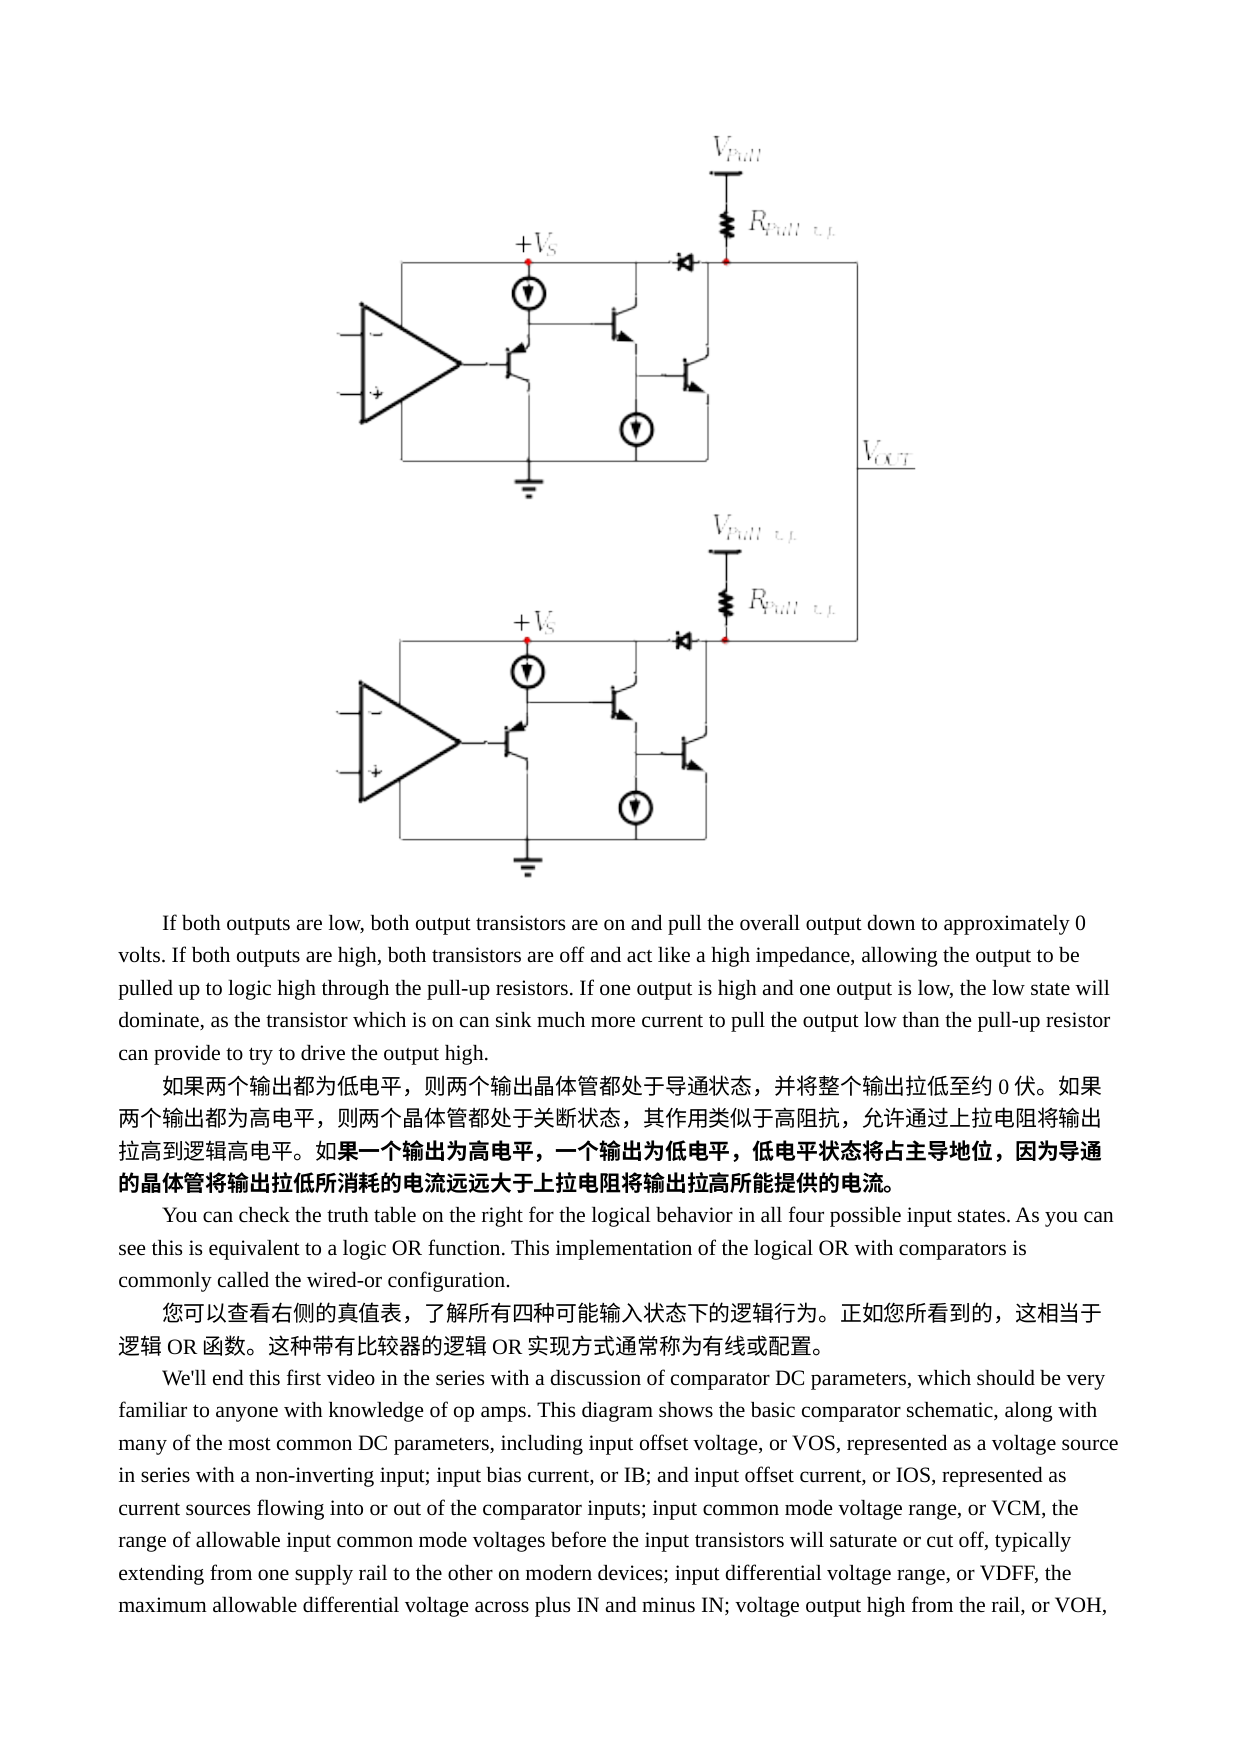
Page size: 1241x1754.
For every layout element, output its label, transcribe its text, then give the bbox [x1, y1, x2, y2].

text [118, 1361, 1122, 1621]
text You can check the truth table on the right for the logical behavior in all four possible input states. As you can see this is equivalent to a logic OR function. This implementation of the logical OR with comparators is commonly called the wired-or configuration. [118, 1198, 1122, 1296]
text 您可以查看右侧的真值表，了解所有四种可能输入状态下的逻辑行为。正如您所看到的，这相当于逻辑 OR 函数。这种带有比较器的逻辑 OR 实现方式通常称为有线或配置。 [118, 1296, 1122, 1361]
text If both outputs are low, both output transistors are on and pull the overall output down to approximately 0 volts. If both outputs are high, both transistors are off and act like a high impedance, allowing the output to be pulled up to logic high through the pull-up resistors. If one output is high and one output is low, the low state will dominate, as the transistor which is on can sink much more current to pull the output low than the pull-up resistor can provide to try to drive the output high. [118, 906, 1122, 1068]
text 如果两个输出都为低电平，则两个输出晶体管都处于导通状态，并将整个输出拉低至约 0 伏。如果两个输出都为高电平，则两个晶体管都处于关断状态，其作用类似于高阻抗，允许通过上拉电阻将输出拉高到逻辑高电平。如果一个输出为高电平，一个输出为低电平，低电平状态将占主导地位，因为导通的晶体管将输出拉低所消耗的电流远远大于上拉电阻将输出拉高所能提供的电流。 [118, 1068, 1122, 1198]
